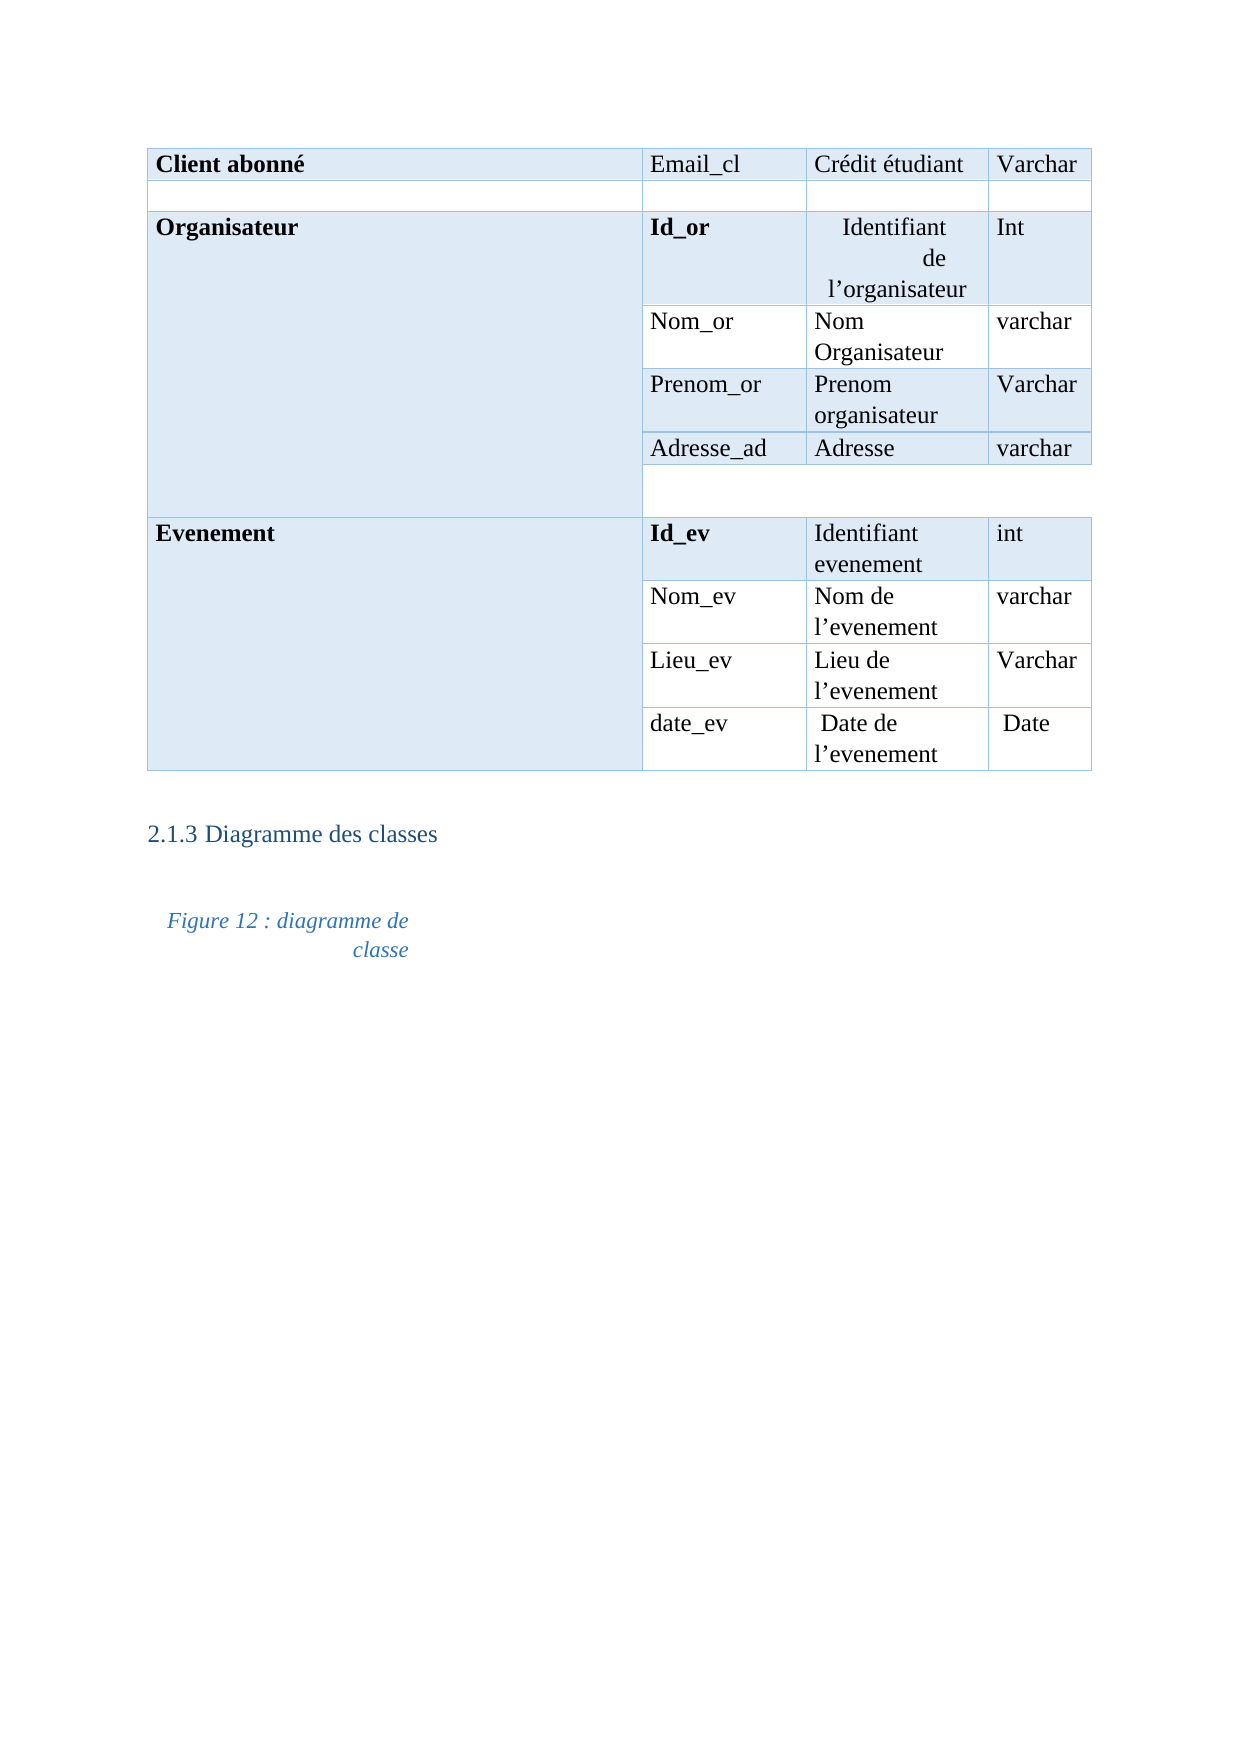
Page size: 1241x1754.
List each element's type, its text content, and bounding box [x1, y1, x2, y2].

table_cell Nom de l’evenement [807, 581, 988, 643]
table_cell varchar [989, 581, 1091, 643]
table_cell date_ev [643, 708, 806, 770]
table_cell [807, 181, 988, 211]
table_cell Id_ev [643, 518, 806, 580]
table_cell Lieu_ev [643, 644, 806, 707]
table_cell Varchar [989, 149, 1091, 179]
table_cell Adresse [807, 433, 988, 464]
table_cell Nom_ev [643, 581, 806, 643]
table_cell Email_cl [643, 149, 806, 179]
table_cell varchar [989, 433, 1091, 464]
table_cell Client abonné [148, 149, 642, 179]
table_cell Nom Organisateur [807, 306, 988, 368]
table_cell Adresse_ad [643, 433, 806, 464]
text Figure 12 : diagramme de classe [148, 908, 408, 962]
table_cell Int [989, 212, 1091, 304]
table_cell [148, 181, 642, 211]
table_cell Evenement [148, 518, 642, 770]
table_cell Crédit étudiant [807, 149, 988, 179]
table_cell Identifiant de l’organisateur [807, 212, 988, 304]
table_cell Date [989, 708, 1091, 770]
table_cell Date de l’evenement [807, 708, 988, 770]
table_cell Nom_or [643, 306, 806, 368]
text 2.1.3 Diagramme des classes [147, 819, 1093, 848]
table_cell Prenom organisateur [807, 369, 988, 431]
table_cell Varchar [989, 644, 1091, 707]
table_cell varchar [989, 306, 1091, 368]
table_cell Varchar [989, 369, 1091, 431]
table_cell Id_or [643, 212, 806, 304]
table_cell Lieu de l’evenement [807, 644, 988, 707]
table_cell Identifiant evenement [807, 518, 988, 580]
table_cell Organisateur [148, 212, 642, 517]
table_cell [989, 181, 1091, 211]
table_cell Prenom_or [643, 369, 806, 431]
table_cell [643, 181, 806, 211]
table_cell int [989, 518, 1091, 580]
